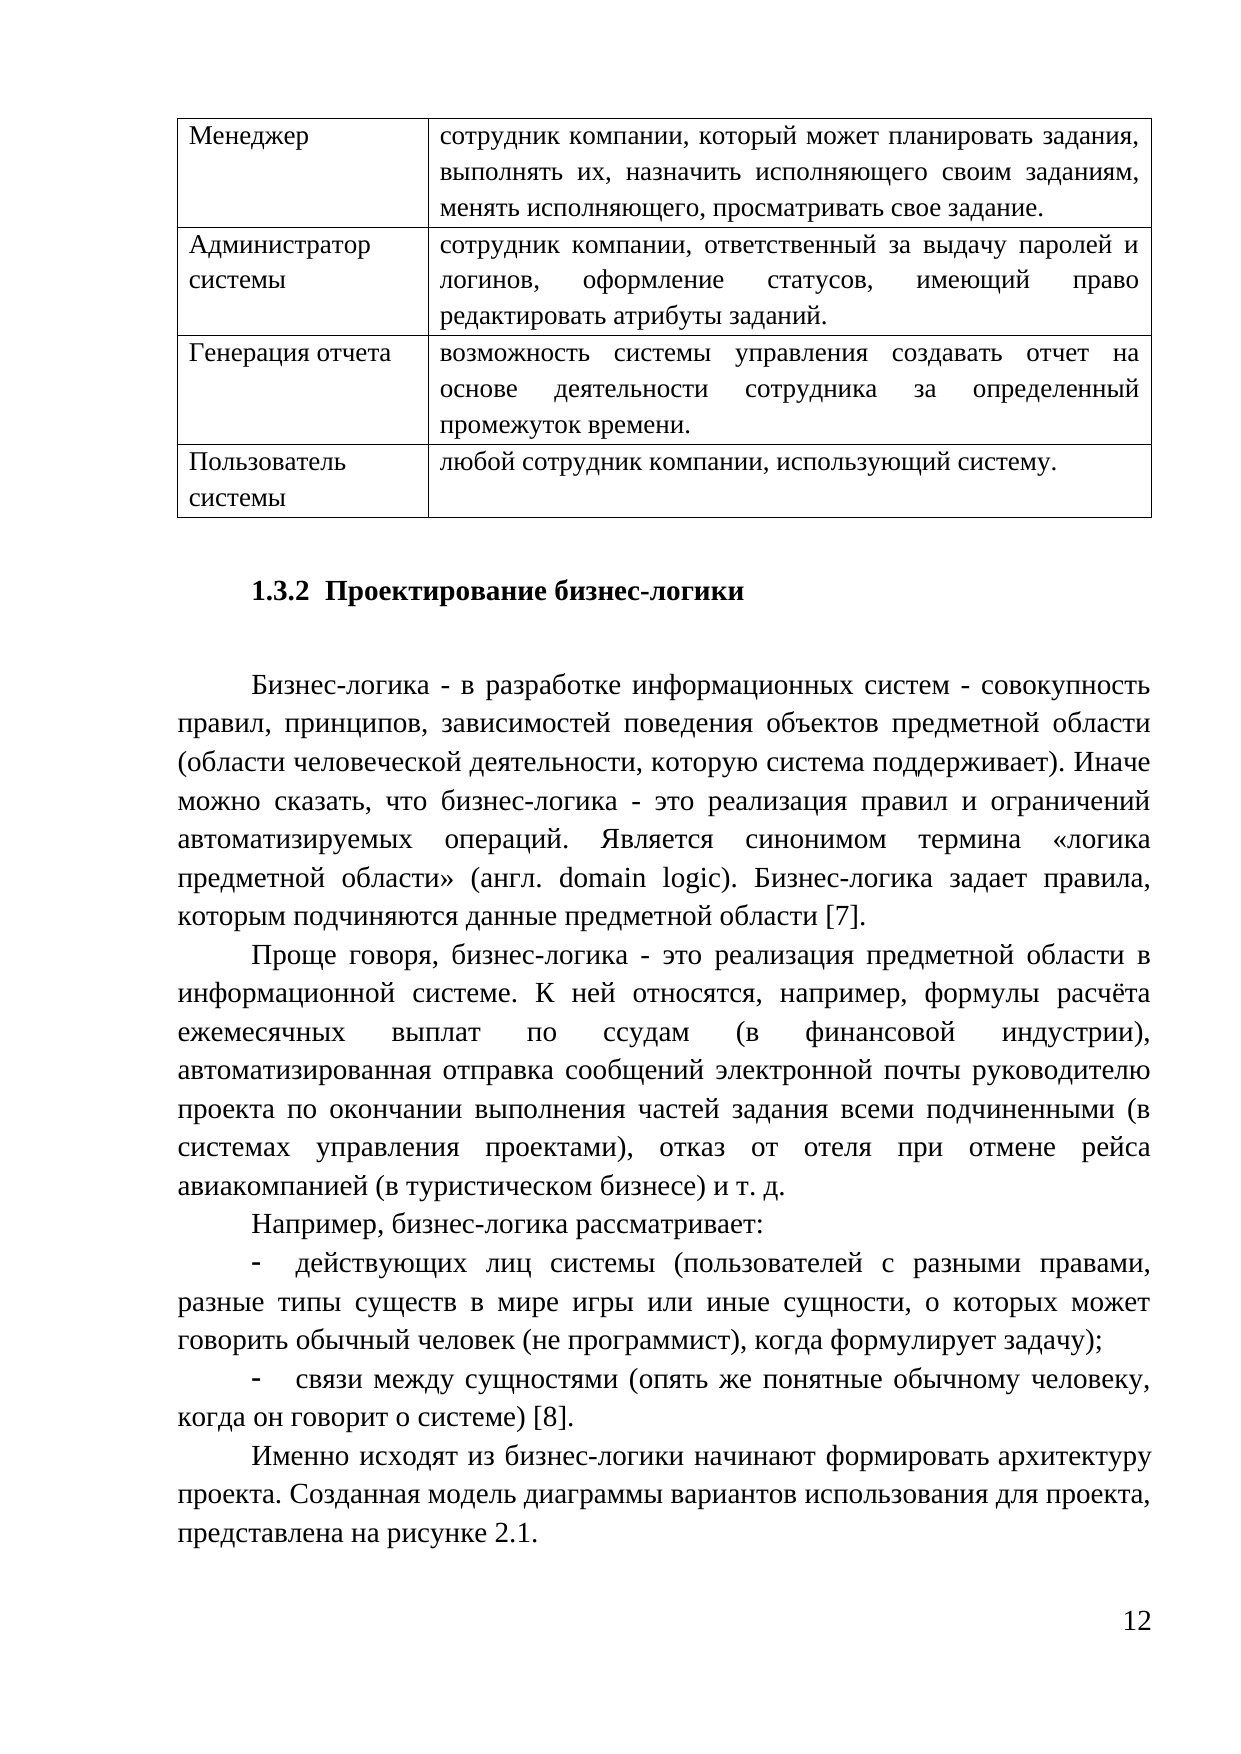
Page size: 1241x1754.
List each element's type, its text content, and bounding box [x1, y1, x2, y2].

text Бизнес-логика - в разработке информационных систем - совокупность правил, принципов, зависимостей поведения объектов предметной области (области человеческой деятельности, которую система поддерживает). Иначе можно сказать, что бизнес-логика - это реализация правил и ограничений автоматизируемых операций. Является синонимом термина «логика предметной области» (англ. domain logic). Бизнес-логика задает правила, которым подчиняются данные предметной области [7]. [177, 667, 1152, 932]
list связи между сущностями (опять же понятные обычному человеку, когда он говорит о системе) [8]. [177, 1361, 1152, 1433]
table_cell сотрудник компании, ответственный за выдачу паролей и логинов, оформление статусов, имеющий право редактировать атрибуты заданий. [429, 228, 1151, 335]
text Проще говоря, бизнес-логика - это реализация предметной области в информационной системе. К ней относятся, например, формулы расчёта ежемесячных выплат по ссудам (в финансовой индустрии), автоматизированная отправка сообщений электронной почты руководителю проекта по окончании выполнения частей задания всеми подчиненными (в системах управления проектами), отказ от отеля при отмене рейса авиакомпанией (в туристическом бизнесе) и т. д. [177, 937, 1152, 1202]
table_cell возможность системы управления создавать отчет на основе деятельности сотрудника за определенный промежуток времени. [429, 336, 1151, 444]
subtitle 1.3.2 Проектирование бизнес-логики [251, 573, 1152, 607]
list действующих лиц системы (пользователей с разными правами, разные типы существ в мире игры или иные сущности, о которых может говорить обычный человек (не программист), когда формулирует задачу); [177, 1245, 1152, 1356]
table_cell сотрудник компании, который может планировать задания, выполнять их, назначить исполняющего своим заданиям, менять исполняющего, просматривать свое задание. [429, 119, 1151, 227]
table_cell Администратор системы [178, 228, 428, 335]
table_cell Генерация отчета [178, 336, 428, 444]
text Именно исходят из бизнес-логики начинают формировать архитектуру проекта. Созданная модель диаграммы вариантов использования для проекта, представлена на рисунке 2.1. [177, 1438, 1152, 1549]
text Например, бизнес-логика рассматривает: [177, 1207, 1152, 1240]
table_cell любой сотрудник компании, использующий систему. [429, 445, 1151, 517]
table_cell Пользователь системы [178, 445, 428, 517]
table_cell Менеджер [178, 119, 428, 227]
